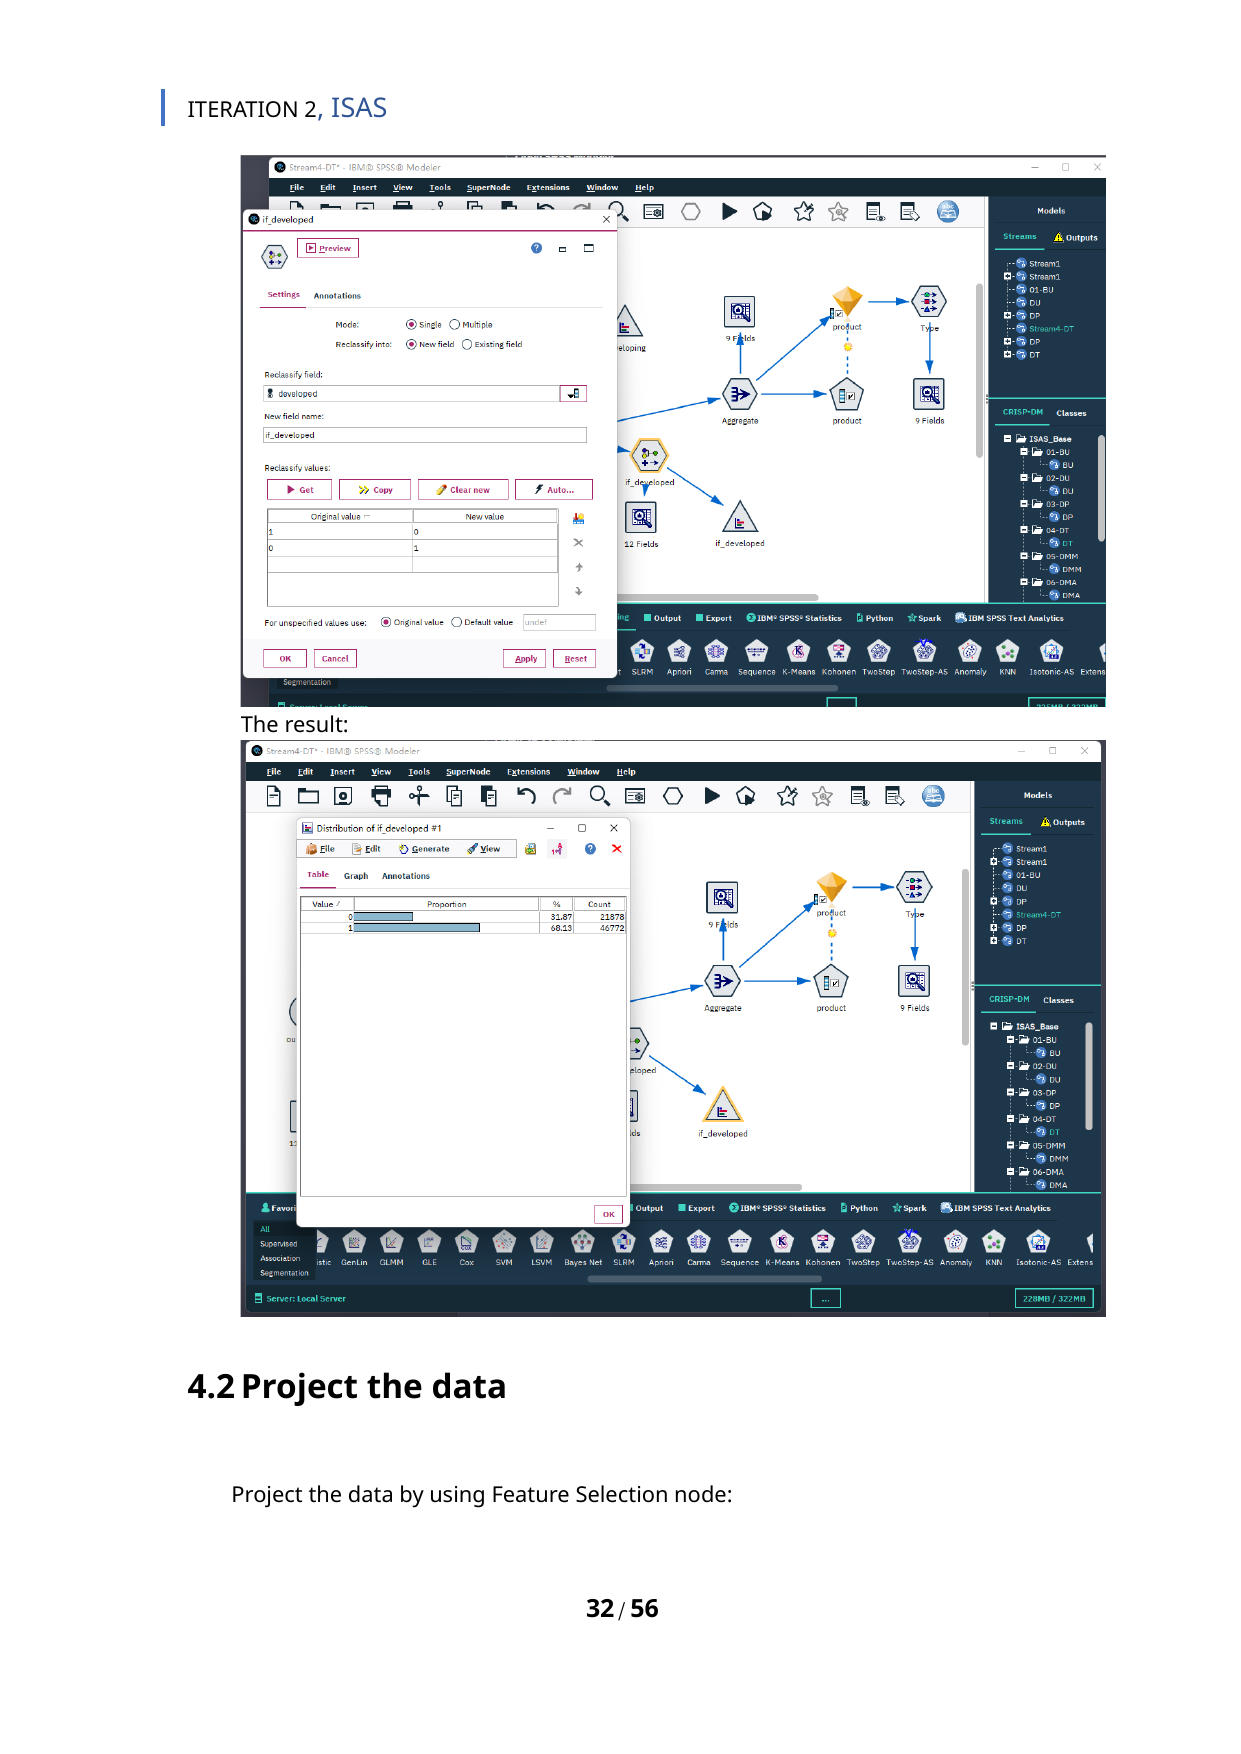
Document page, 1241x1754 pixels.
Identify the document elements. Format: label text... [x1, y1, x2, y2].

picture [240, 155, 1106, 707]
list The result: [241, 708, 1053, 740]
subtitle Project the data [187, 1353, 1053, 1418]
picture [240, 740, 1106, 1317]
text Project the data by using Feature Selection node: [231, 1478, 1053, 1510]
